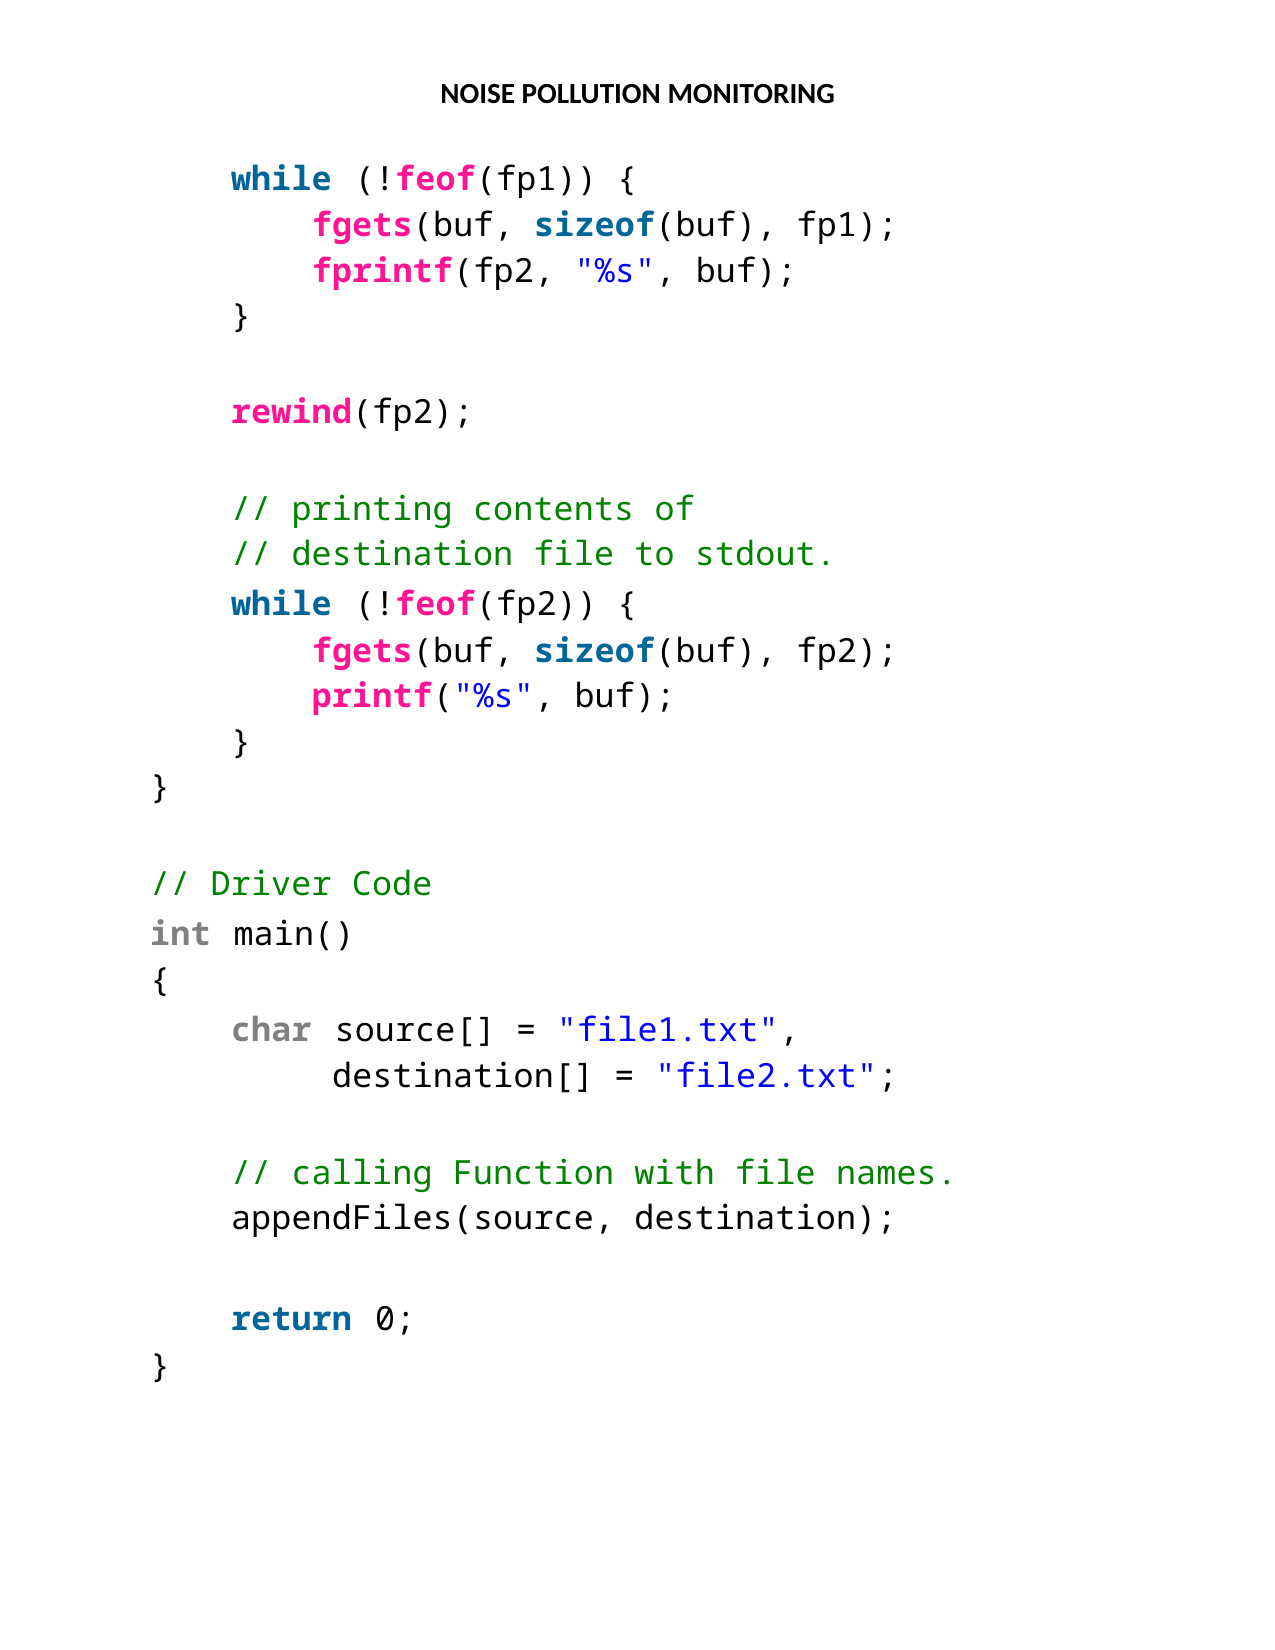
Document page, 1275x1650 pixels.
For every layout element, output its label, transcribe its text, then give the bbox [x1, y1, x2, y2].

text fgets(buf, sizeof(buf), fp2); [150, 627, 1125, 672]
text fgets(buf, sizeof(buf), fp1); [150, 201, 1125, 246]
text appendFiles(source, destination); [150, 1194, 1125, 1239]
text char source[] = "file1.txt", [150, 1001, 1125, 1052]
text // destination file to stdout. [150, 530, 1125, 576]
text { [150, 956, 1125, 1001]
text int main() [150, 905, 1125, 956]
text } [150, 763, 1125, 808]
text } [150, 717, 1125, 763]
text printf("%s", buf); [150, 672, 1125, 717]
text destination[] = "file2.txt"; [150, 1052, 1125, 1098]
text // Driver Code [150, 859, 1125, 905]
text fprintf(fp2, "%s", buf); [150, 246, 1125, 292]
text while (!feof(fp2)) { [150, 576, 1125, 627]
text return 0; [150, 1291, 1125, 1342]
text } [150, 1342, 1125, 1387]
text rewind(fp2); [150, 388, 1125, 434]
text // printing contents of [150, 485, 1125, 530]
text } [150, 292, 1125, 337]
text while (!feof(fp1)) { [150, 150, 1125, 201]
text // calling Function with file names. [150, 1149, 1125, 1194]
